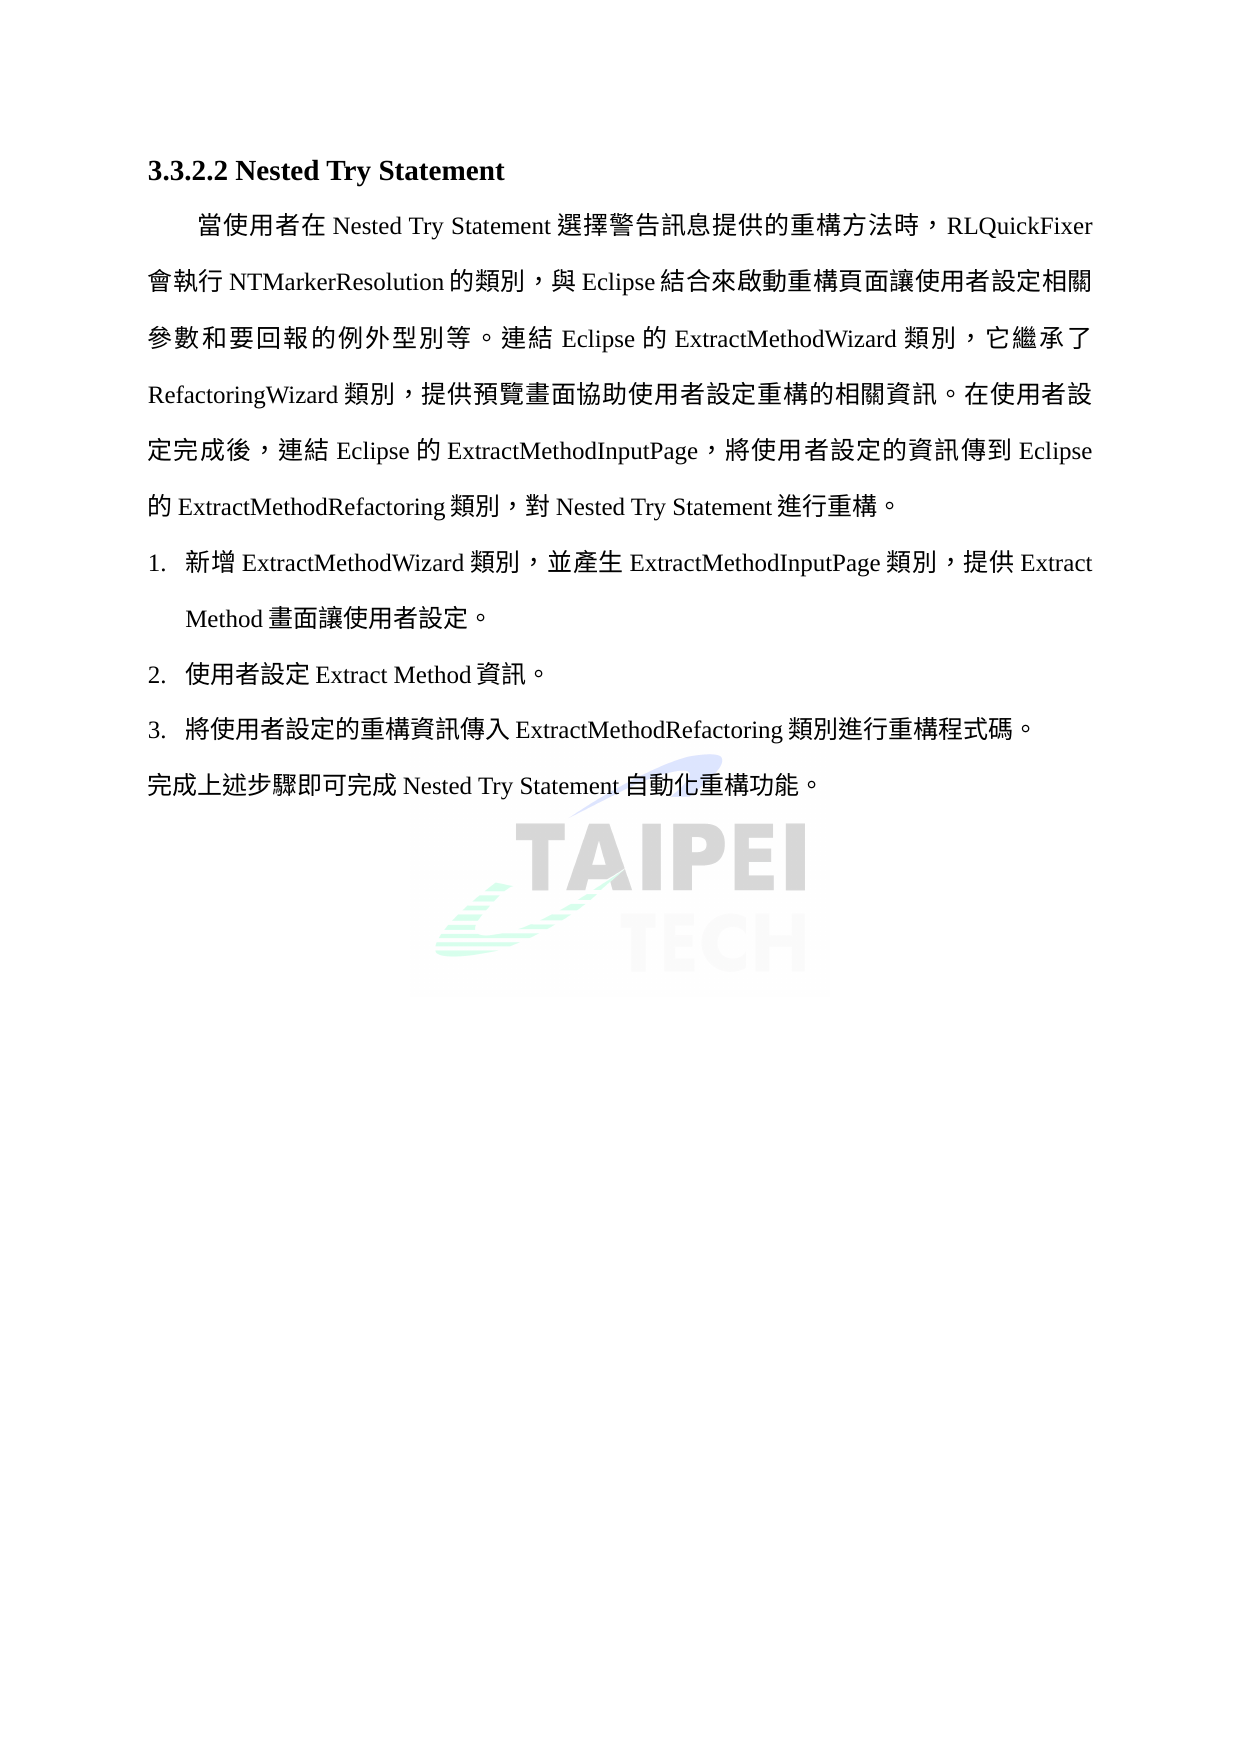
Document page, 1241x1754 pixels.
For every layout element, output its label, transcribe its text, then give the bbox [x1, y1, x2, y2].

list 使用者設定Extract Method資訊。 [148, 654, 1092, 691]
list 將使用者設定的重構資訊傳入ExtractMethodRefactoring類別進行重構程式碼。 [148, 709, 1092, 747]
subtitle 3.3.2.2 Nested Try Statement [148, 151, 1092, 188]
list 新增ExtractMethodWizard類別，並產生ExtractMethodInputPage類別，提供Extract Method畫面讓使用者設定。 [148, 542, 1092, 636]
text 完成上述步驟即可完成Nested Try Statement自動化重構功能。 [148, 765, 1092, 802]
text 當使用者在Nested Try Statement選擇警告訊息提供的重構方法時，RLQuickFixer會執行NTMarkerResolution的類別，與Eclipse結合來啟動重構頁面讓使用者設定相關參數和要回報的例外型別等。連結Eclipse的ExtractMethodWizard類別，它繼承了RefactoringWizard類別，提供預覽畫面協助使用者設定重構的相關資訊。在使用者設定完成後，連結Eclipse的ExtractMethodInputPage，將使用者設定的資訊傳到Eclipse的ExtractMethodRefactoring類別，對Nested Try Statement進行重構。 [148, 205, 1092, 524]
